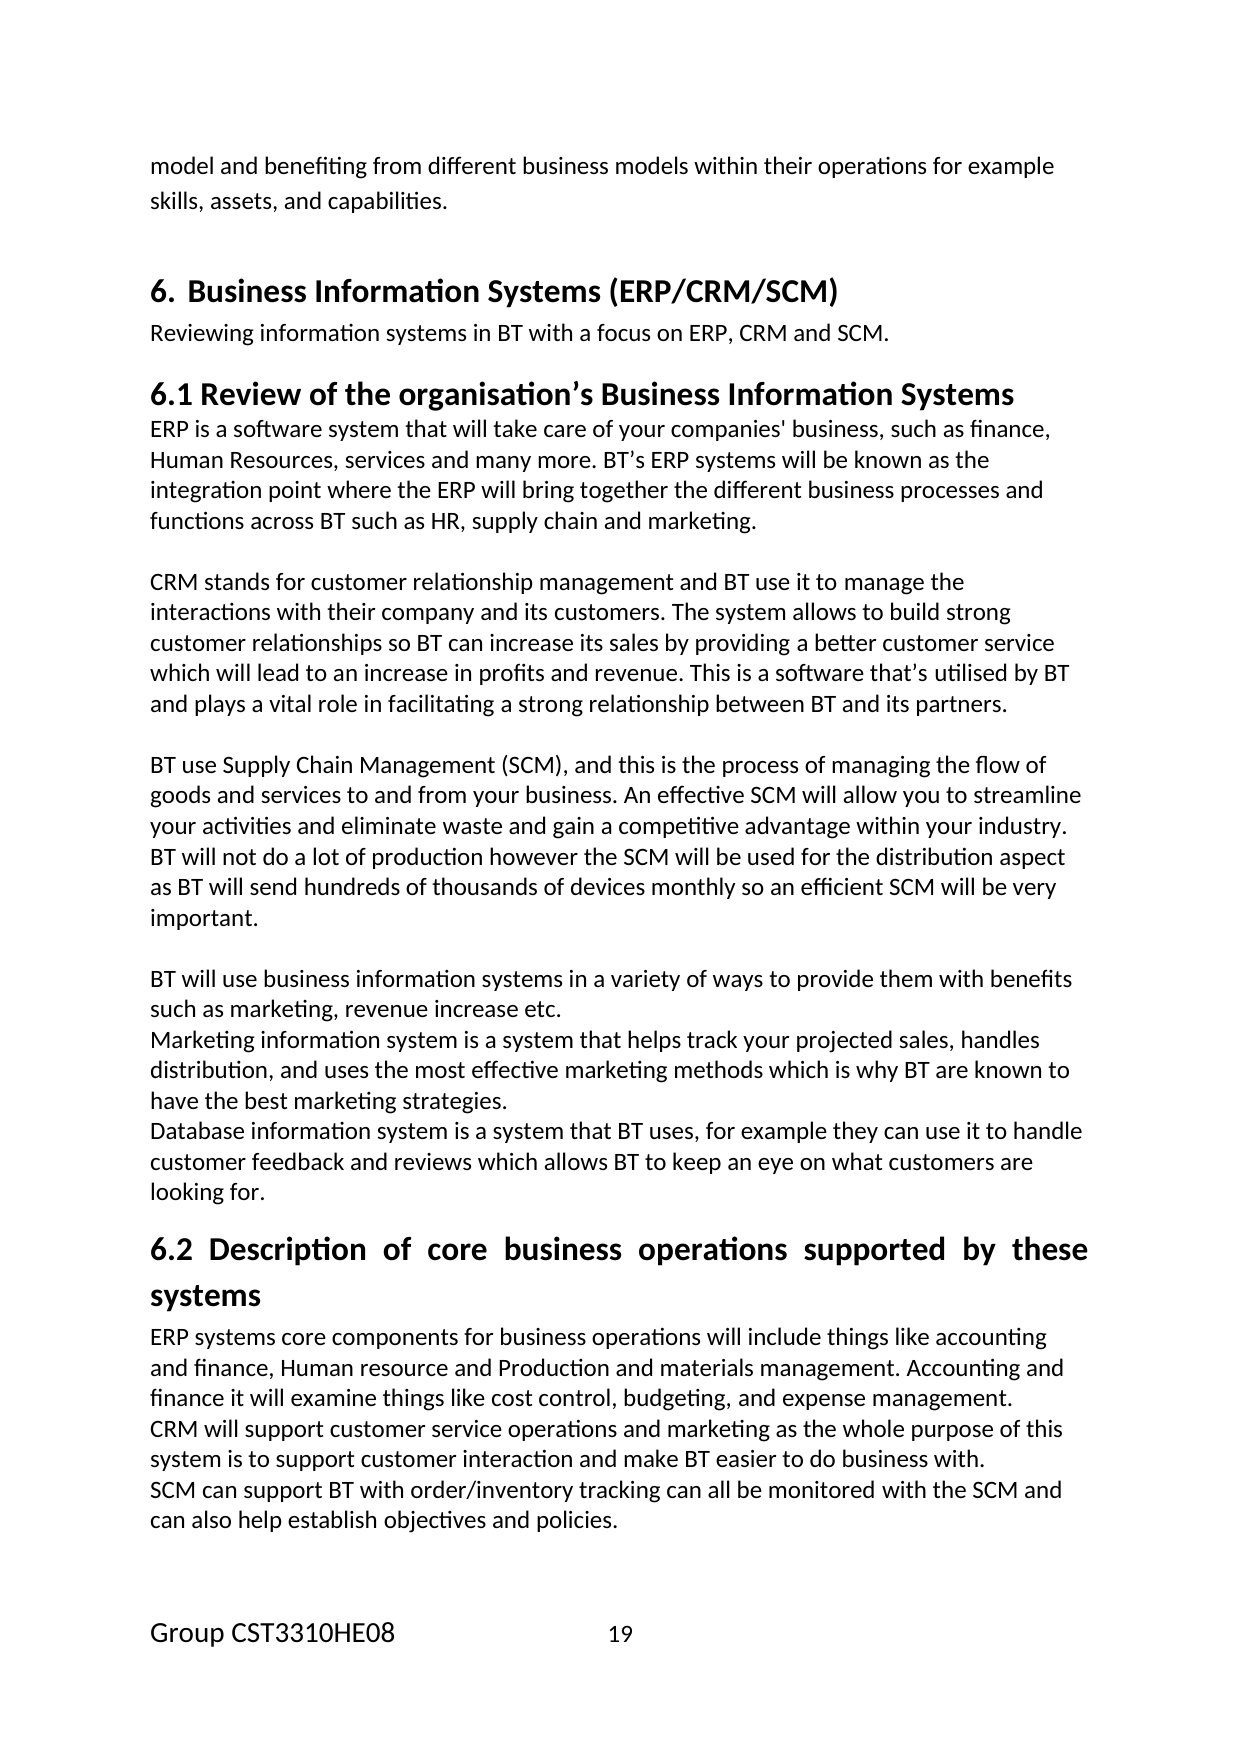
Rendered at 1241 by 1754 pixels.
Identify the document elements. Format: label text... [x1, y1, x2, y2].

subtitle 6.2 Description of core business operations supported by these systems [150, 1228, 1090, 1315]
text 6.1 Review of the organisation’s Business Information Systems [150, 373, 1090, 413]
text ERP systems core components for business operations will include things like accounting and finance, Human resource and Production and materials management. Accounting and finance it will examine things like cost control, budgeting, and expense management. [150, 1321, 1090, 1413]
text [150, 150, 1090, 216]
text CRM stands for customer relationship management and BT use it to manage the interactions with their company and its customers. The system allows to build strong customer relationships so BT can increase its sales by providing a better customer service which will lead to an increase in profits and revenue. This is a software that’s utilised by BT and plays a vital role in facilitating a strong relationship between BT and its partners. [150, 566, 1090, 718]
text Reviewing information systems in BT with a focus on ERP, CRM and SCM. [150, 317, 1090, 347]
text BT will use business information systems in a variety of ways to provide them with benefits such as marketing, revenue increase etc. [150, 963, 1090, 1024]
text ERP is a software system that will take care of your companies' business, such as finance, Human Resources, services and many more. BT’s ERP systems will be known as the integration point where the ERP will bring together the different business processes and functions across BT such as HR, supply chain and marketing. [150, 413, 1090, 535]
text CRM will support customer service operations and marketing as the whole purpose of this system is to support customer interaction and make BT easier to do business with. [150, 1413, 1090, 1474]
text BT use Supply Chain Management (SCM), and this is the process of managing the flow of goods and services to and from your business. An effective SCM will allow you to streamline your activities and eliminate waste and gain a competitive advantage within your industry. BT will not do a lot of production however the SCM will be used for the distribution aspect as BT will send hundreds of thousands of devices monthly so an efficient SCM will be very important. [150, 749, 1090, 932]
text Database information system is a system that BT uses, for example they can use it to handle customer feedback and reviews which allows BT to keep an eye on what customers are looking for. [150, 1115, 1090, 1207]
text SCM can support BT with order/inventory tracking can all be monitored with the SCM and can also help establish objectives and policies. [150, 1474, 1090, 1535]
text Marketing information system is a system that helps track your projected sales, handles distribution, and uses the most effective marketing methods which is why BT are known to have the best marketing strategies. [150, 1024, 1090, 1115]
subtitle Business Information Systems (ERP/CRM/SCM) [150, 270, 1090, 311]
